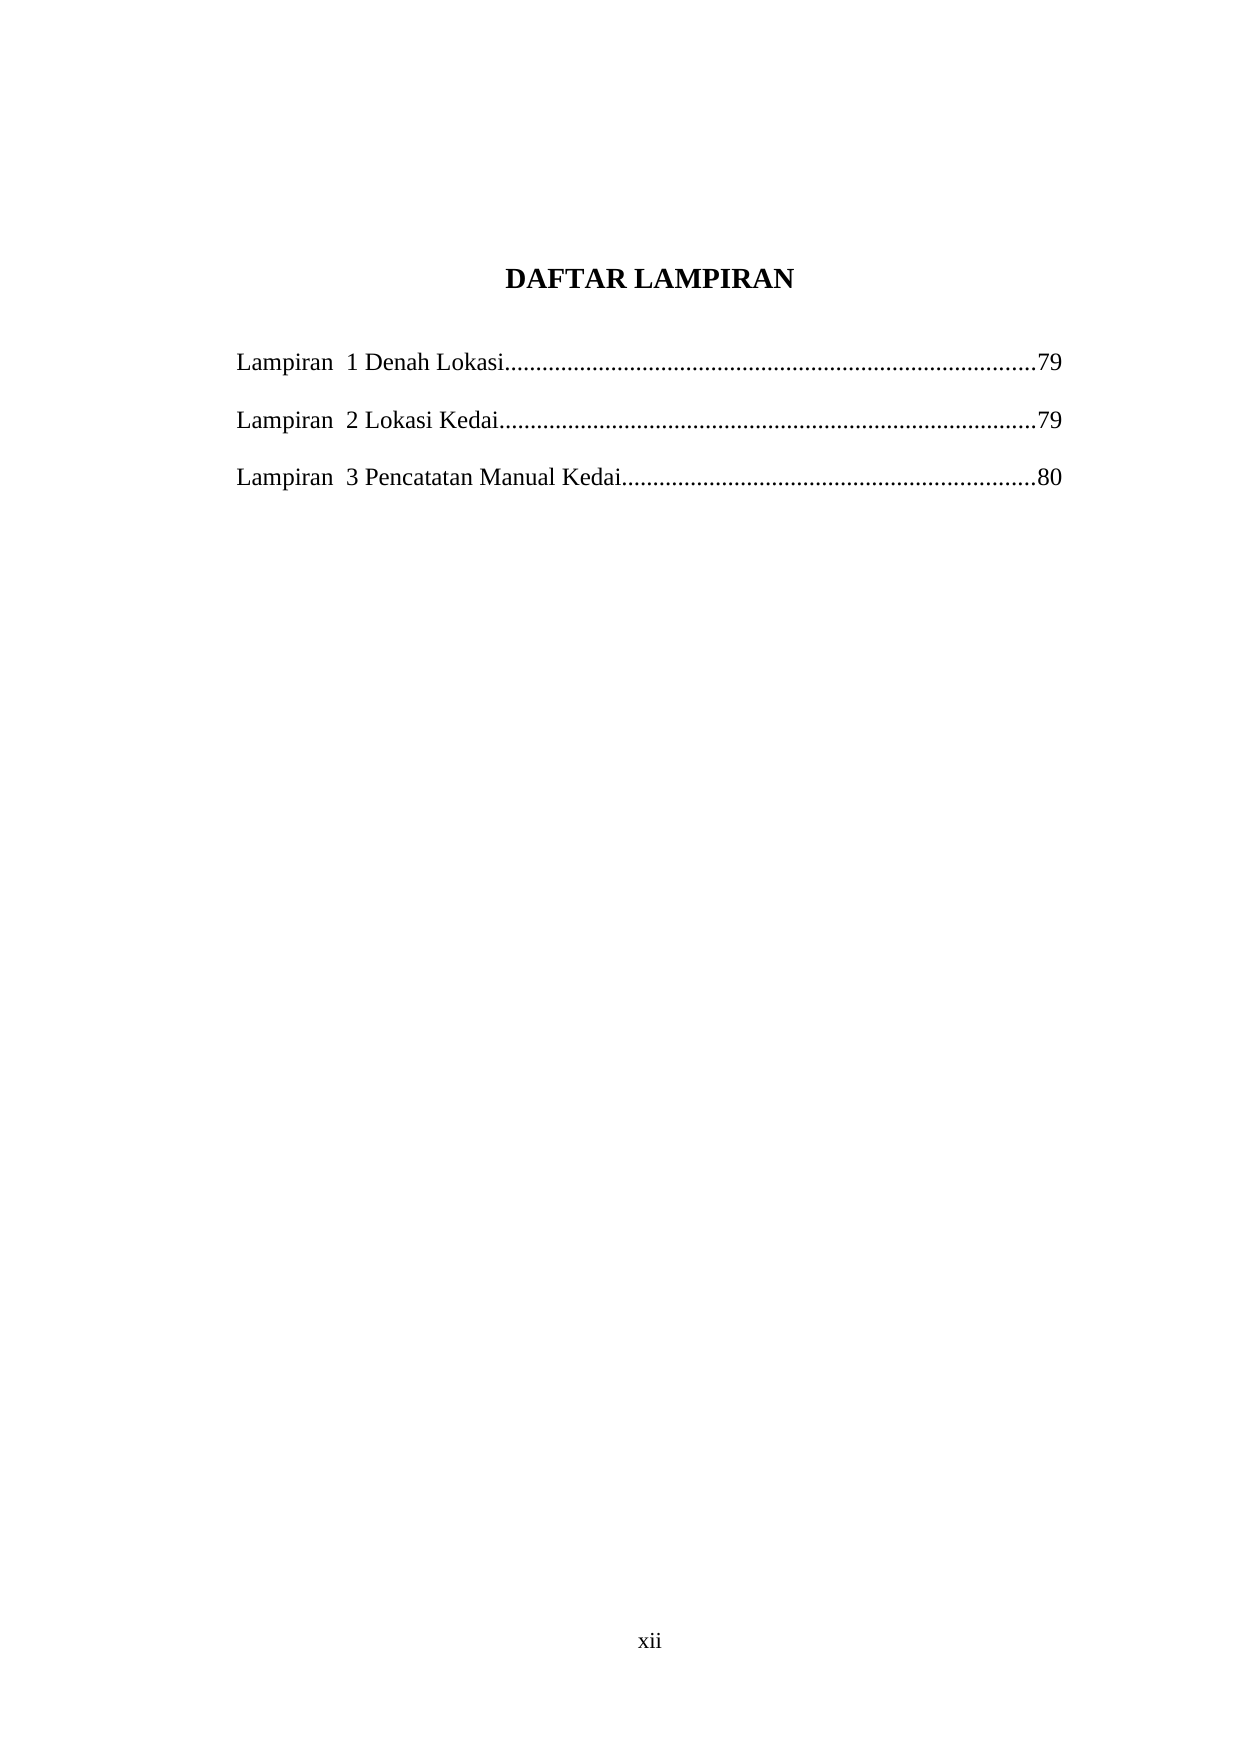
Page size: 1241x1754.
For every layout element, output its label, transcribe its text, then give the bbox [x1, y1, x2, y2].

text Lampiran 1 Denah Lokasi 79 [236, 347, 1063, 376]
text Lampiran 3 Pencatatan Manual Kedai 80 [236, 462, 1063, 491]
subtitle DAFTAR LAMPIRAN [236, 261, 1063, 295]
text Lampiran 2 Lokasi Kedai 79 [236, 405, 1063, 434]
